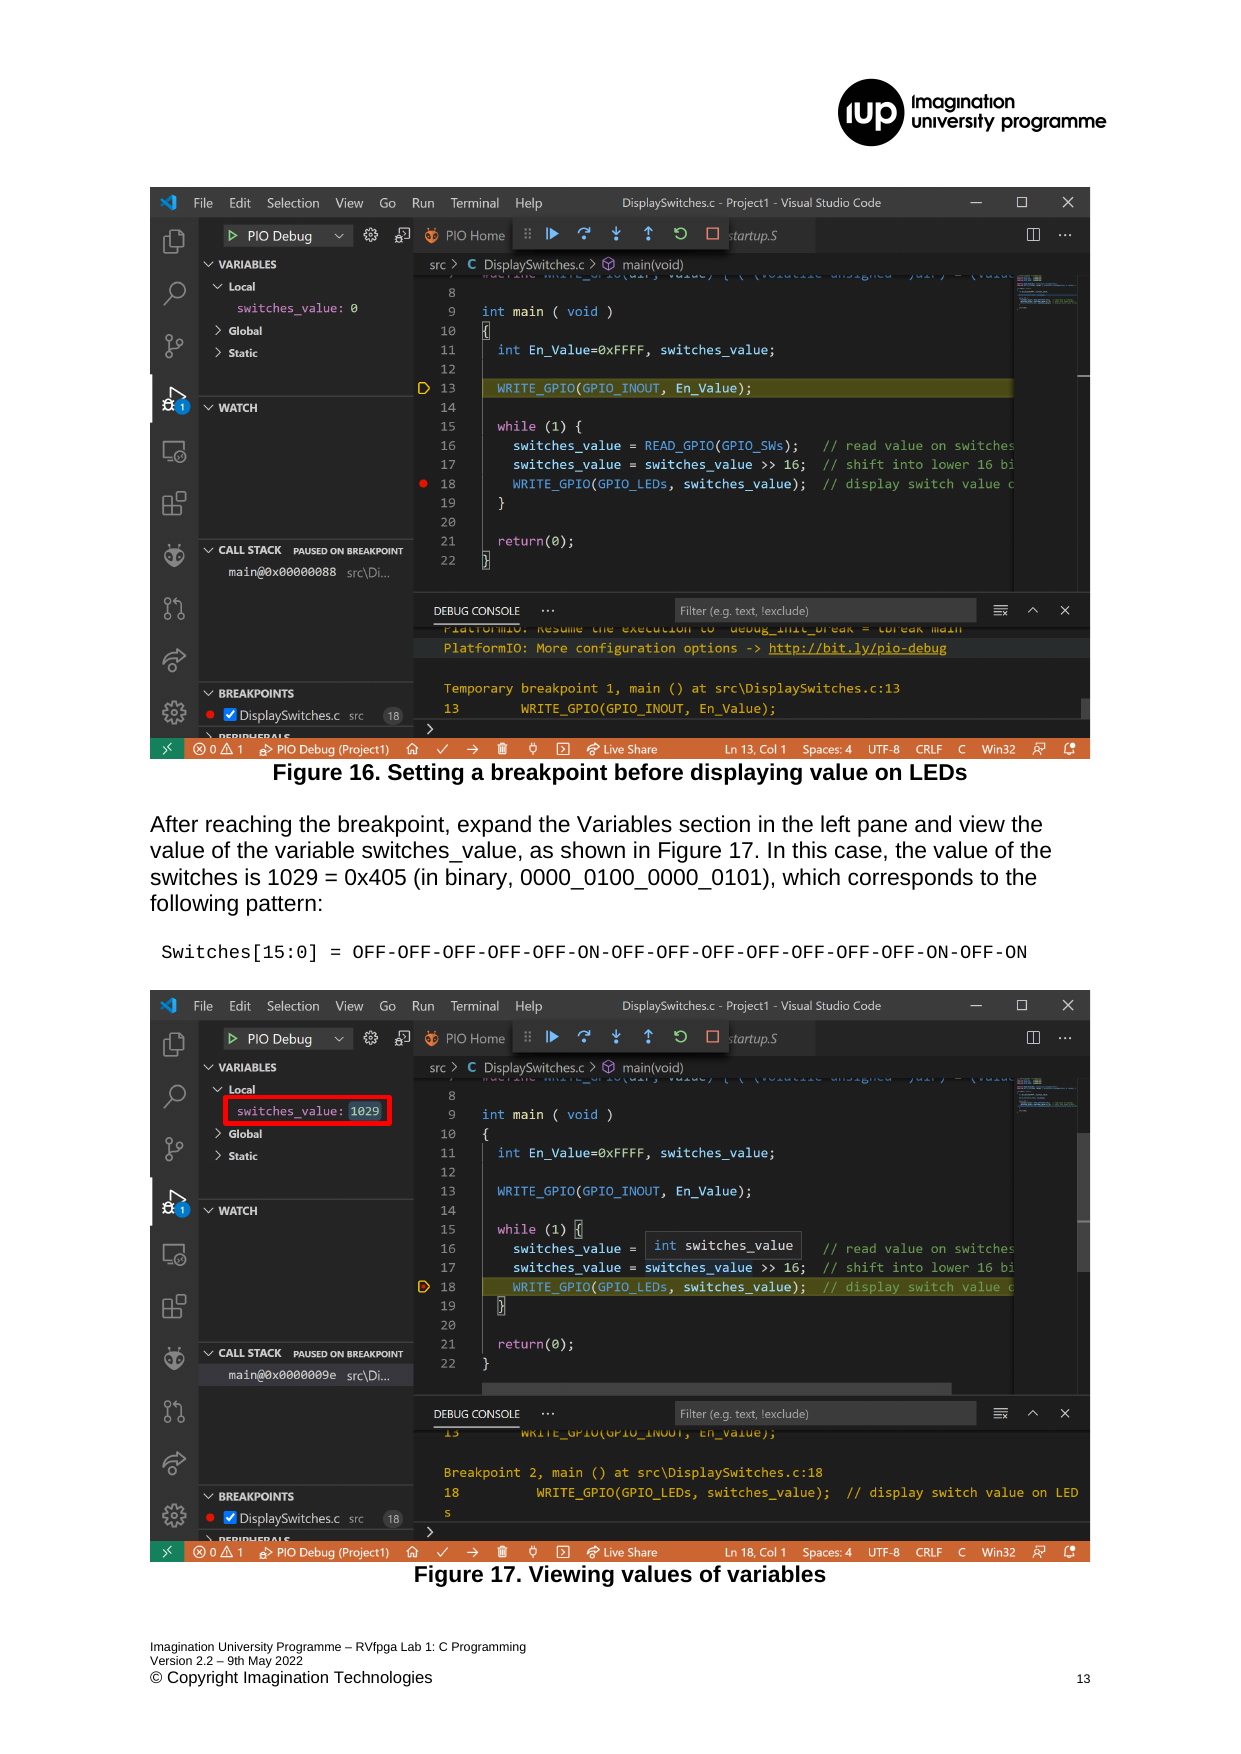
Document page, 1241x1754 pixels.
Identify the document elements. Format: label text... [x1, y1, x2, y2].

text After reaching the breakpoint, expand the Variables section in the left pane and view the value of the variable switches_value, as shown in Figure 17. In this case, the value of the switches is 1029 = 0x405 (in binary, 0000_0100_0000_0101), which corresponds to the following pattern: [150, 811, 1090, 917]
text Switches[15:0] = OFF-OFF-OFF-OFF-OFF-ON-OFF-OFF-OFF-OFF-OFF-OFF-OFF-ON-OFF-ON [150, 943, 1090, 964]
picture [837, 77, 1108, 148]
picture [150, 187, 1091, 759]
picture [150, 990, 1091, 1562]
